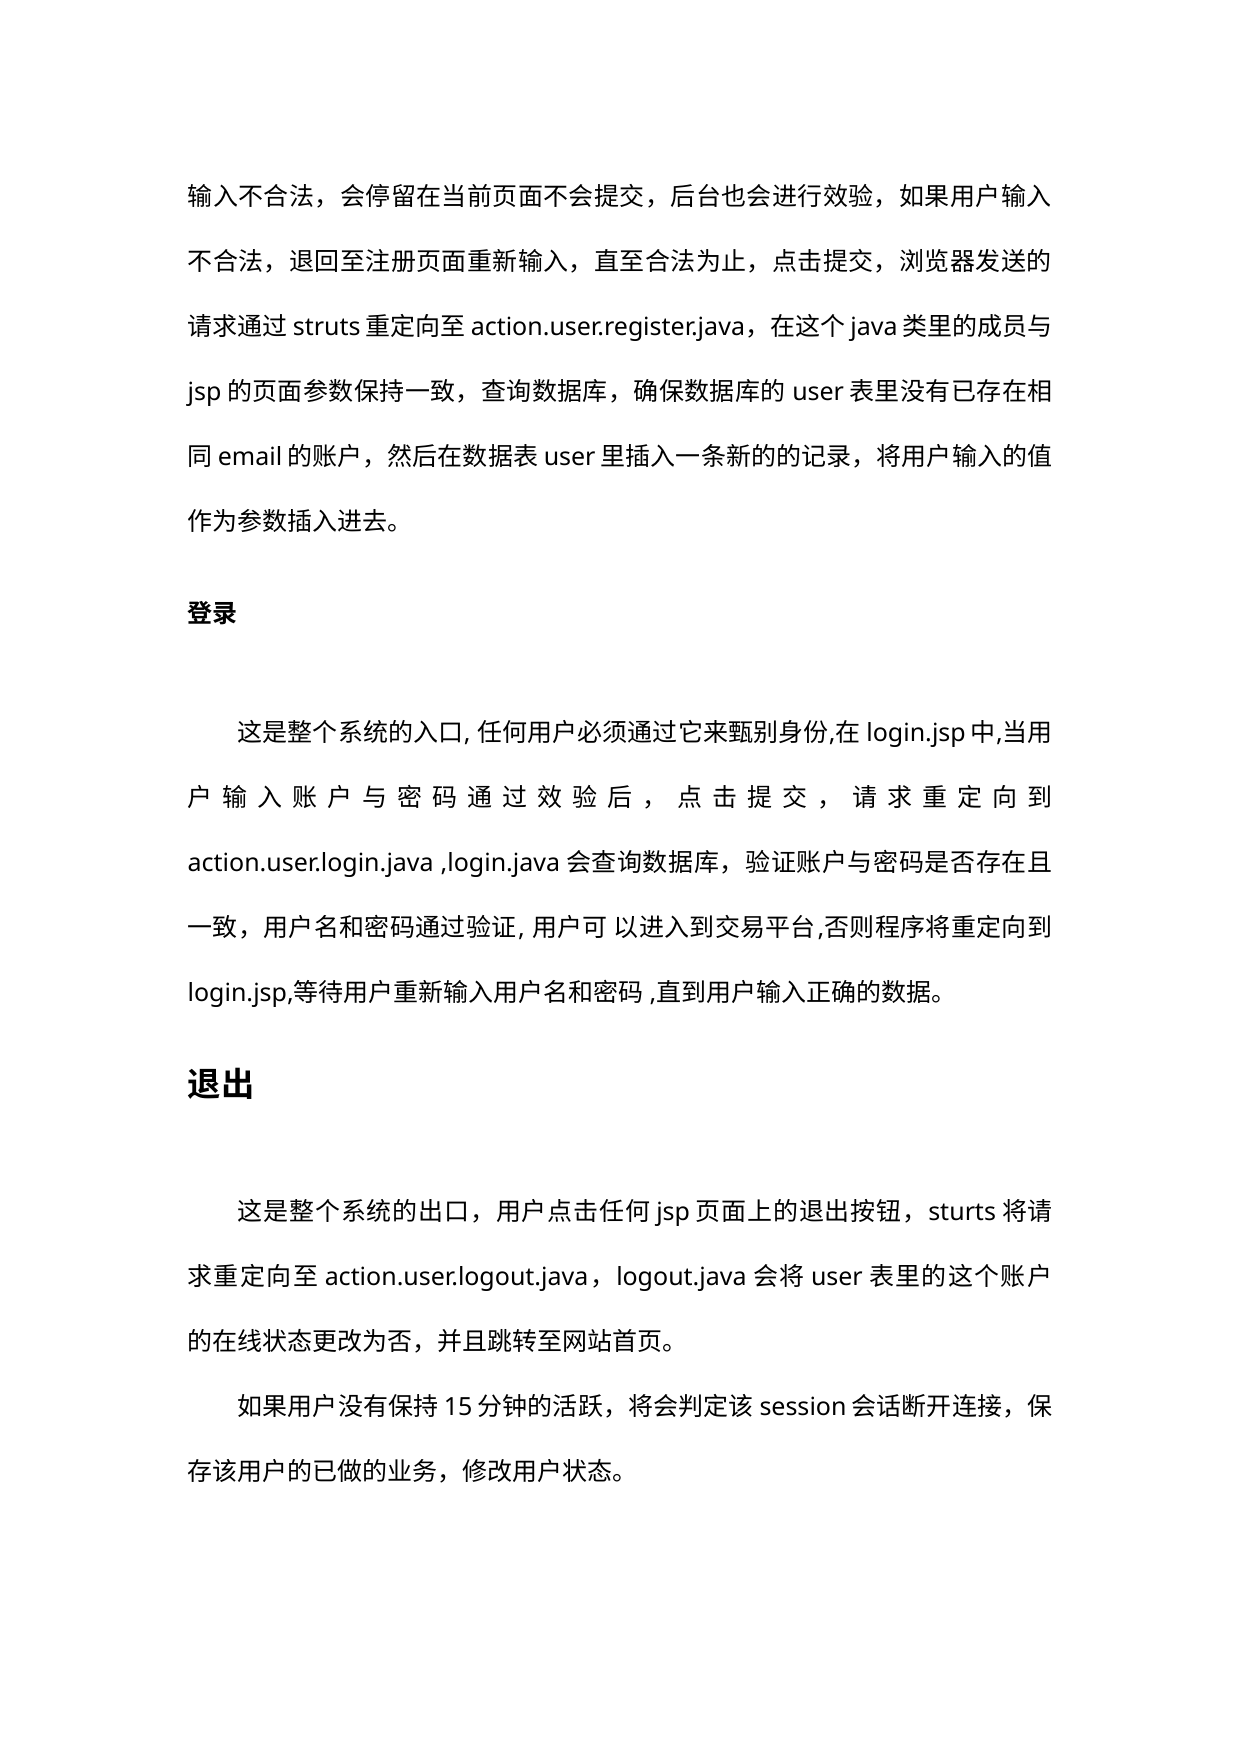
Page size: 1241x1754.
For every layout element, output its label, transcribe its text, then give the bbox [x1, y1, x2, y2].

text 如果用户没有保持15分钟的活跃，将会判定该session会话断开连接，保存该用户的已做的业务，修改用户状态。 [187, 1372, 1053, 1502]
subtitle 登录 [187, 579, 1053, 644]
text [187, 162, 1053, 552]
text 这是整个系统的出口，用户点击任何jsp页面上的退出按钮，sturts将请求重定向至action.user.logout.java，logout.java会将user表里的这个账户的在线状态更改为否，并且跳转至网站首页。 [187, 1177, 1053, 1372]
subtitle 退出 [187, 1050, 1053, 1115]
text 这是整个系统的入口, 任何用户必须通过它来甄别身份,在 login.jsp中,当用户输入账户与密码通过效验后，点击提交，请求重定向到action.user.login.java ,login.java会查询数据库，验证账户与密码是否存在且一致，用户名和密码通过验证, 用户可 以进入到交易平台,否则程序将重定向到login.jsp,等待用户重新输入用户名和密码 ,直到用户输入正确的数据。 [187, 698, 1053, 1023]
